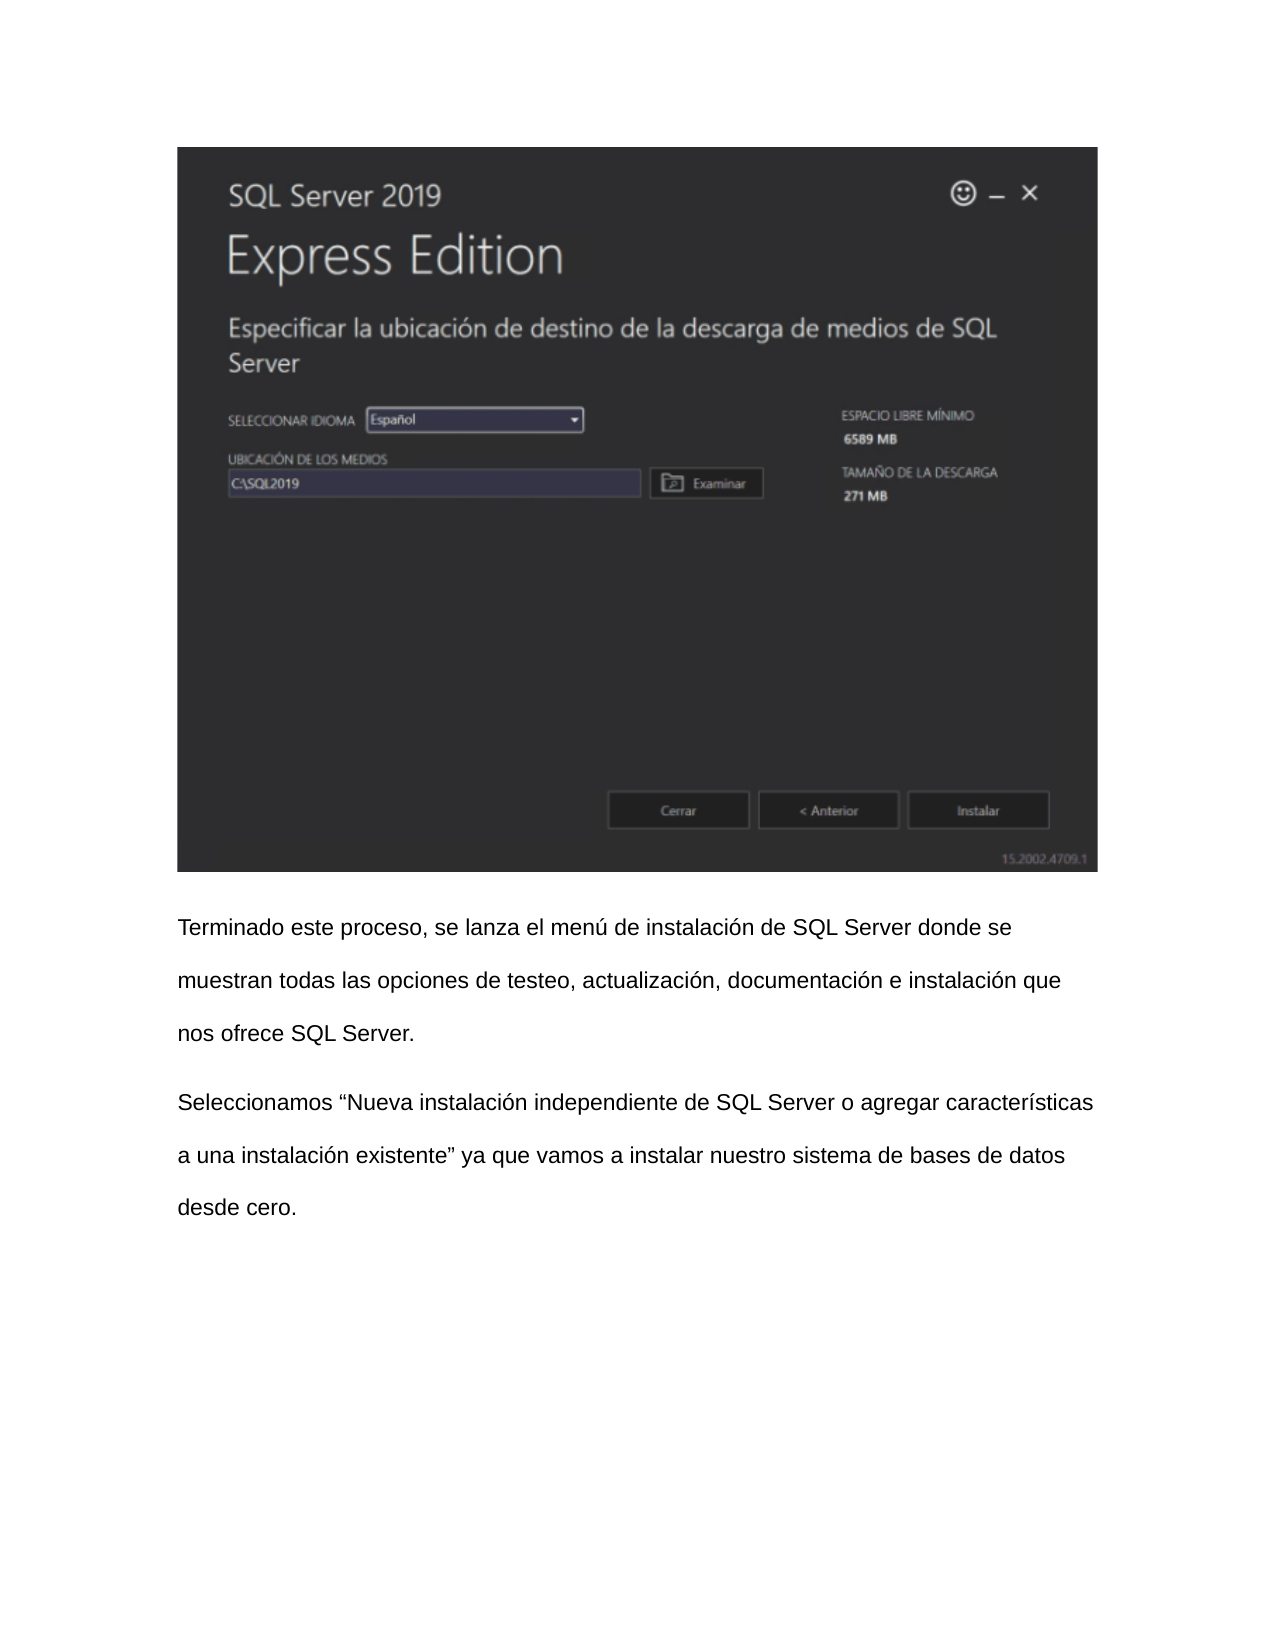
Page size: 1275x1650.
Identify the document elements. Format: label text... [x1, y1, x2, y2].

picture [177, 147, 1098, 872]
text Terminado este proceso, se lanza el menú de instalación de SQL Server donde se muestran todas las opciones de testeo, actualización, documentación e instalación que nos ofrece SQL Server. [177, 914, 1098, 1046]
text Seleccionamos “Nueva instalación independiente de SQL Server o agregar características a una instalación existente” ya que vamos a instalar nuestro sistema de bases de datos desde cero. [177, 1089, 1098, 1221]
